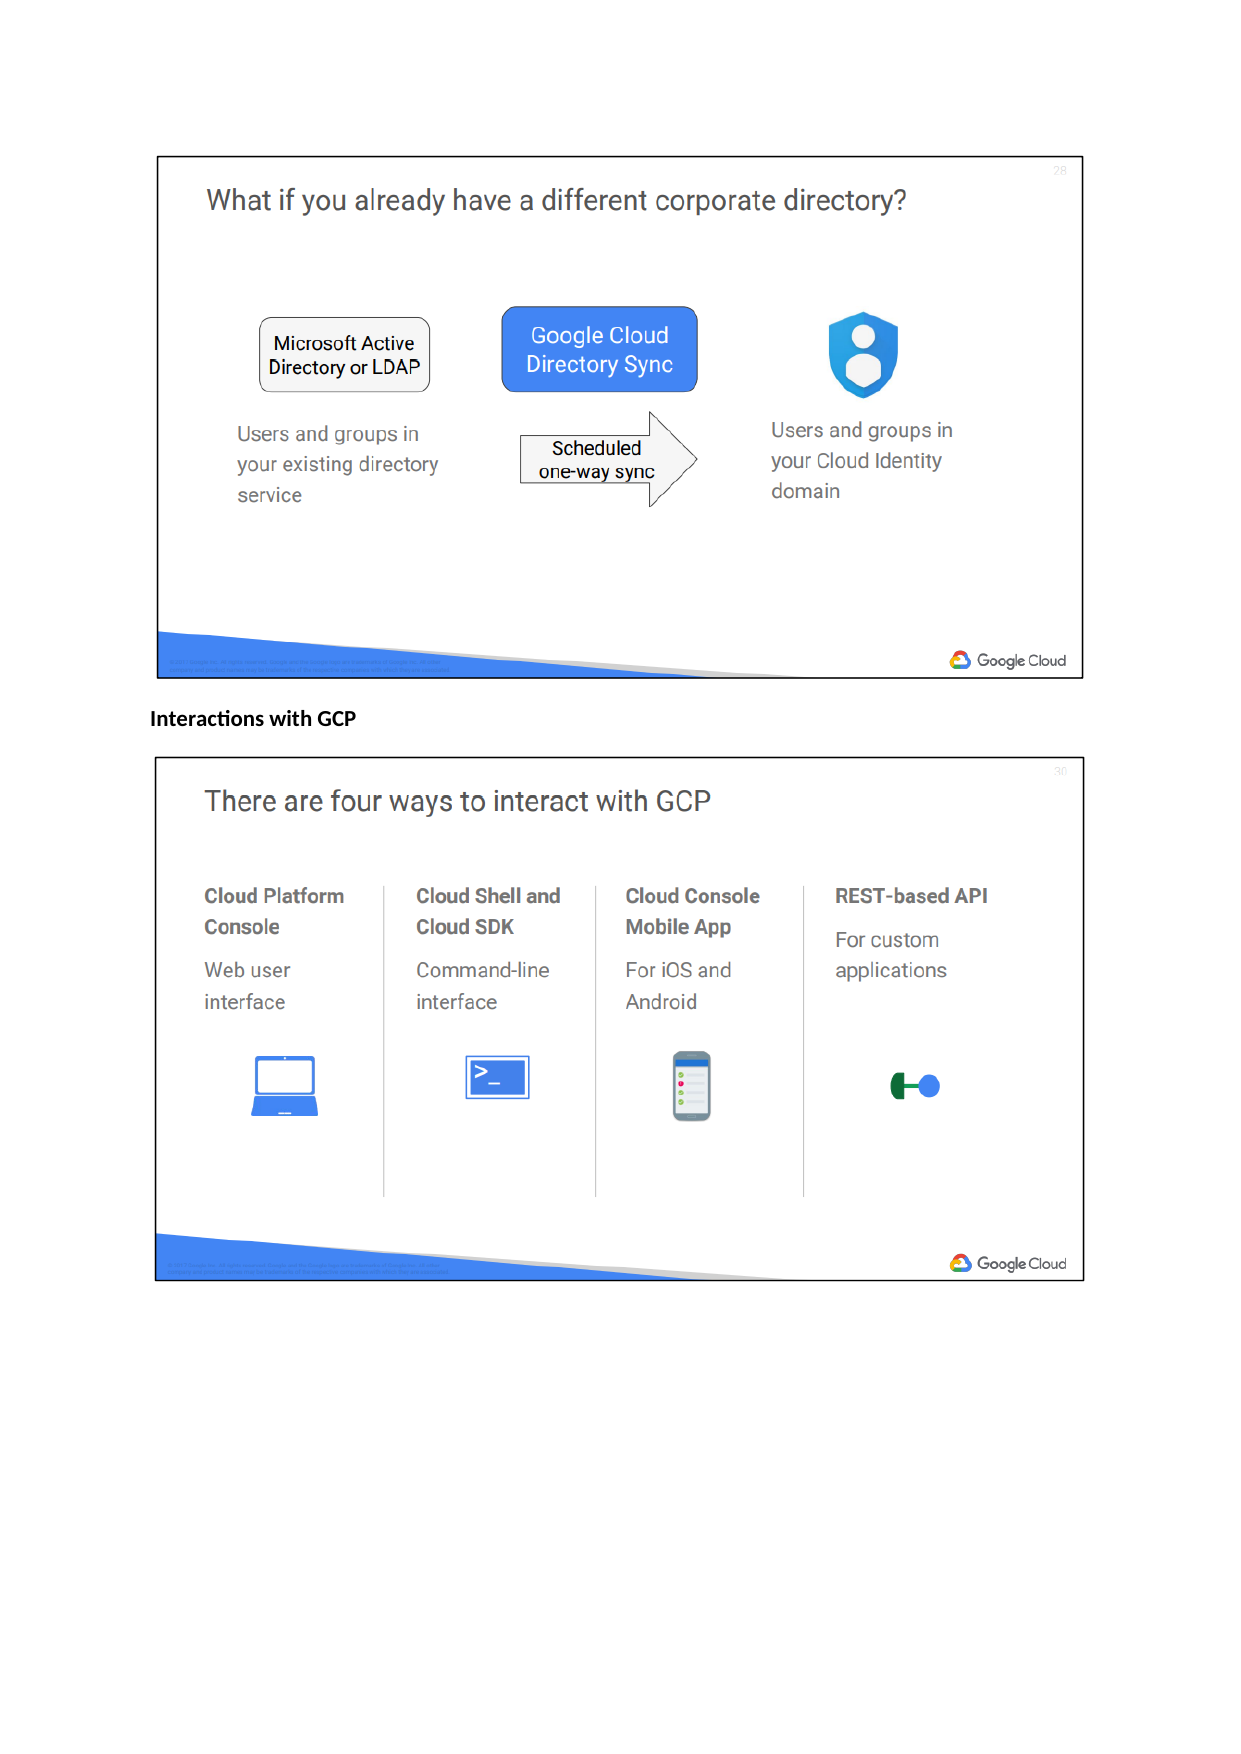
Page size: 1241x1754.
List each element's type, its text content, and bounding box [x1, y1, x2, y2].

picture [150, 150, 1091, 686]
text Interactions with GCP [150, 704, 1090, 732]
picture [150, 751, 1091, 1293]
